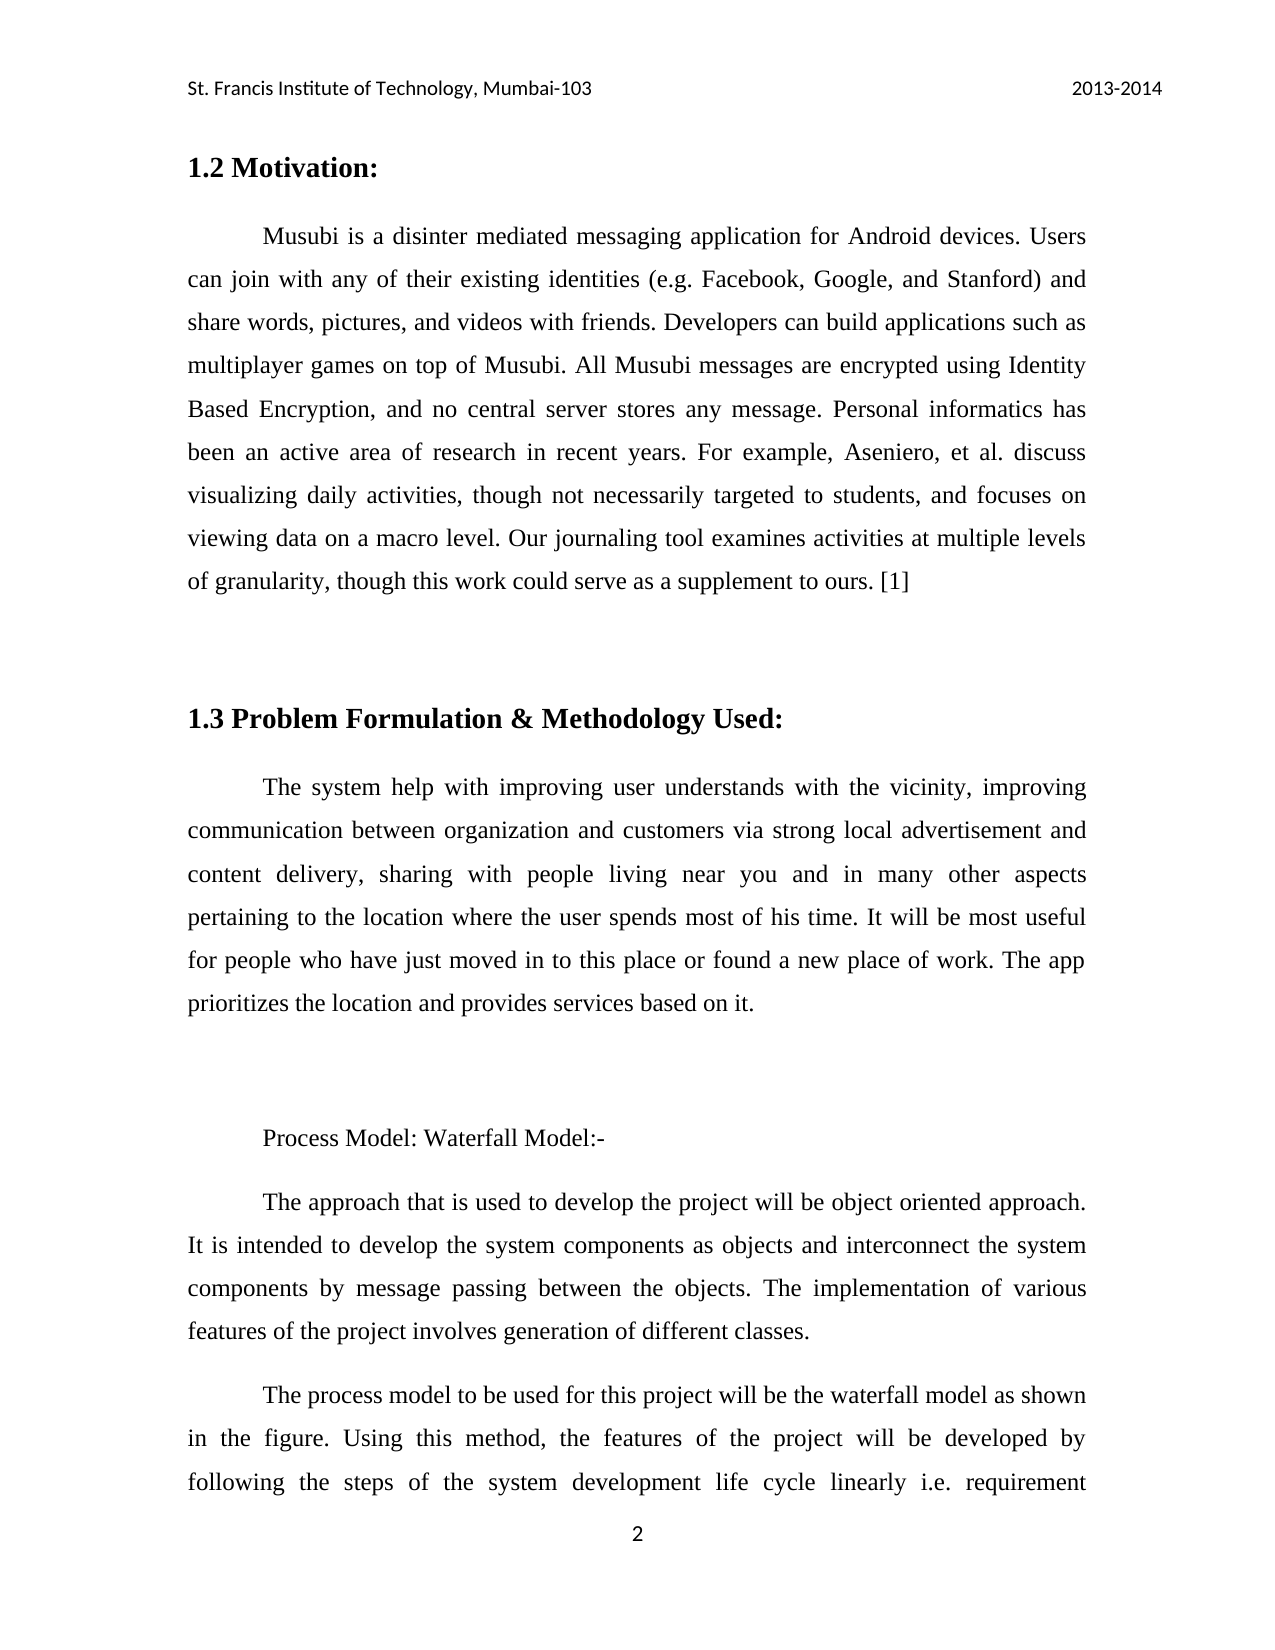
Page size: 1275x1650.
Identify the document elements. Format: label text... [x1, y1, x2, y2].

text The approach that is used to develop the project will be object oriented approach. It is intended to develop the system components as objects and interconnect the system components by message passing between the objects. The implementation of various features of the project involves generation of different classes. [187, 1187, 1087, 1345]
text Musubi is a disinter mediated messaging application for Android devices. Users can join with any of their existing identities (e.g. Facebook, Google, and Stanford) and share words, pictures, and videos with friends. Developers can build applications such as multiplayer games on top of Musubi. All Musubi messages are encrypted using Identity Based Encryption, and no central server stores any message. Personal informatics has been an active area of research in recent years. For example, Aseniero, et al. discuss visualizing daily activities, though not necessarily targeted to students, and focuses on viewing data on a macro level. Our journaling tool examines activities at multiple levels of granularity, though this work could serve as a supplement to ours. [1] [187, 221, 1087, 595]
text The system help with improving user understands with the vicinity, improving communication between organization and customers via strong local advertisement and content delivery, sharing with people living near you and in many other aspects pertaining to the location where the user spends most of his time. It will be most useful for people who have just moved in to this place or found a new place of work. The app prioritizes the location and provides services based on it. [187, 772, 1087, 1017]
text 1.2 Motivation: [187, 150, 1087, 183]
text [187, 1380, 1087, 1495]
text Process Model: Waterfall Model:- [187, 1123, 1087, 1152]
text 1.3 Problem Formulation & Methodology Used: [187, 701, 1087, 735]
